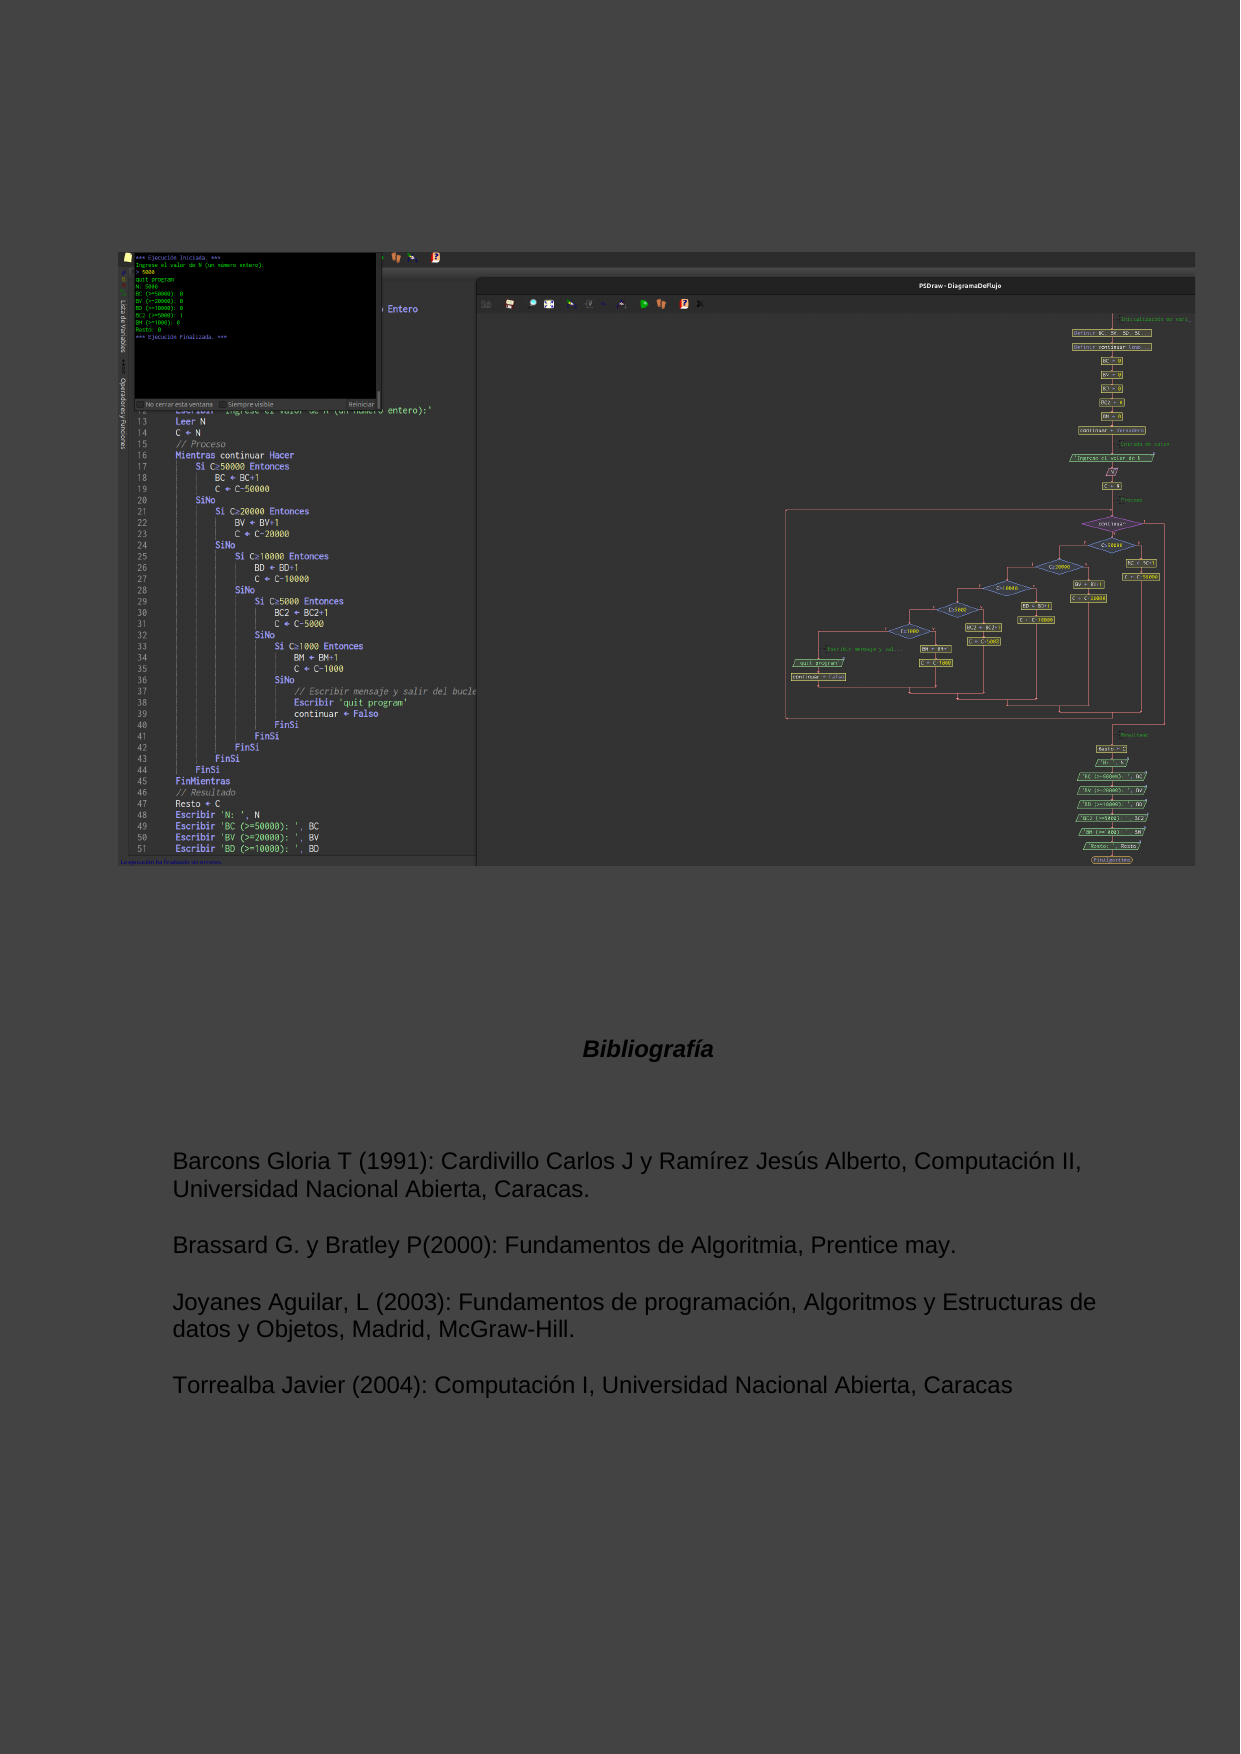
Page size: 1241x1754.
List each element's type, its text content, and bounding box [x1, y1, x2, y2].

text Joyanes Aguilar, L (2003): Fundamentos de programación, Algoritmos y Estructuras de datos y Objetos, Madrid, McGraw-Hill. [172, 1287, 1145, 1343]
text Torrealba Javier (2004): Computación I, Universidad Nacional Abierta, Caracas [172, 1371, 1196, 1399]
text Brassard G. y Bratley P(2000): Fundamentos de Algoritmia, Prentice may. [172, 1231, 1196, 1259]
text Bibliografía [402, 1034, 896, 1062]
text Barcons Gloria T (1991): Cardivillo Carlos J y Ramírez Jesús Alberto, Computación II, Universidad Nacional Abierta, Caracas. [172, 1147, 1196, 1203]
picture [118, 252, 1196, 866]
